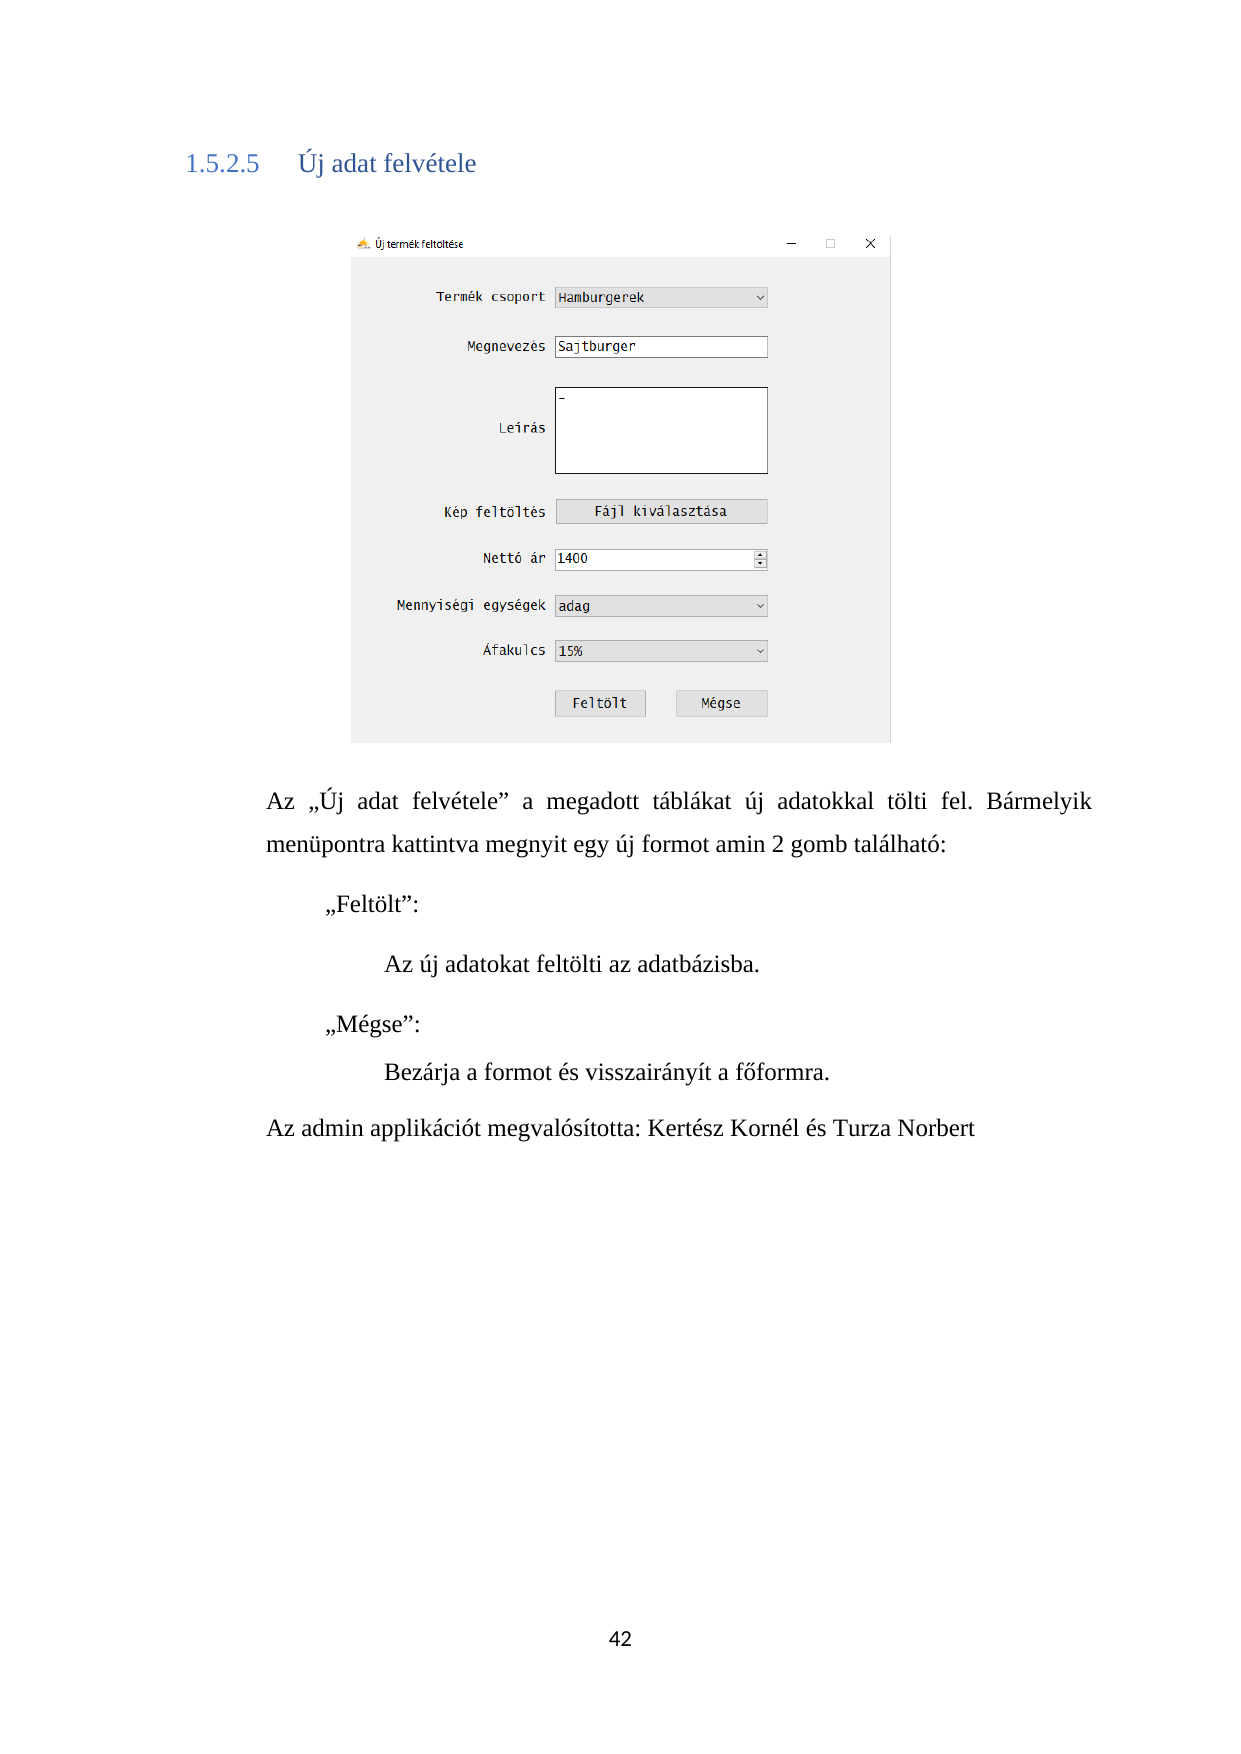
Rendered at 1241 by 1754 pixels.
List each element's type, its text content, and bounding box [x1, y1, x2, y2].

text Az admin applikációt megvalósította: Kertész Kornél és Turza Norbert [266, 1113, 1093, 1141]
picture [351, 236, 891, 743]
text Az új adatokat feltölti az adatbázisba. [325, 949, 1093, 978]
text Bezárja a formot és visszairányít a főformra. [325, 1057, 1093, 1085]
text „Feltölt”: [266, 889, 1093, 918]
subtitle Új adat felvétele [185, 148, 1093, 179]
text „Mégse”: [148, 1009, 1093, 1038]
